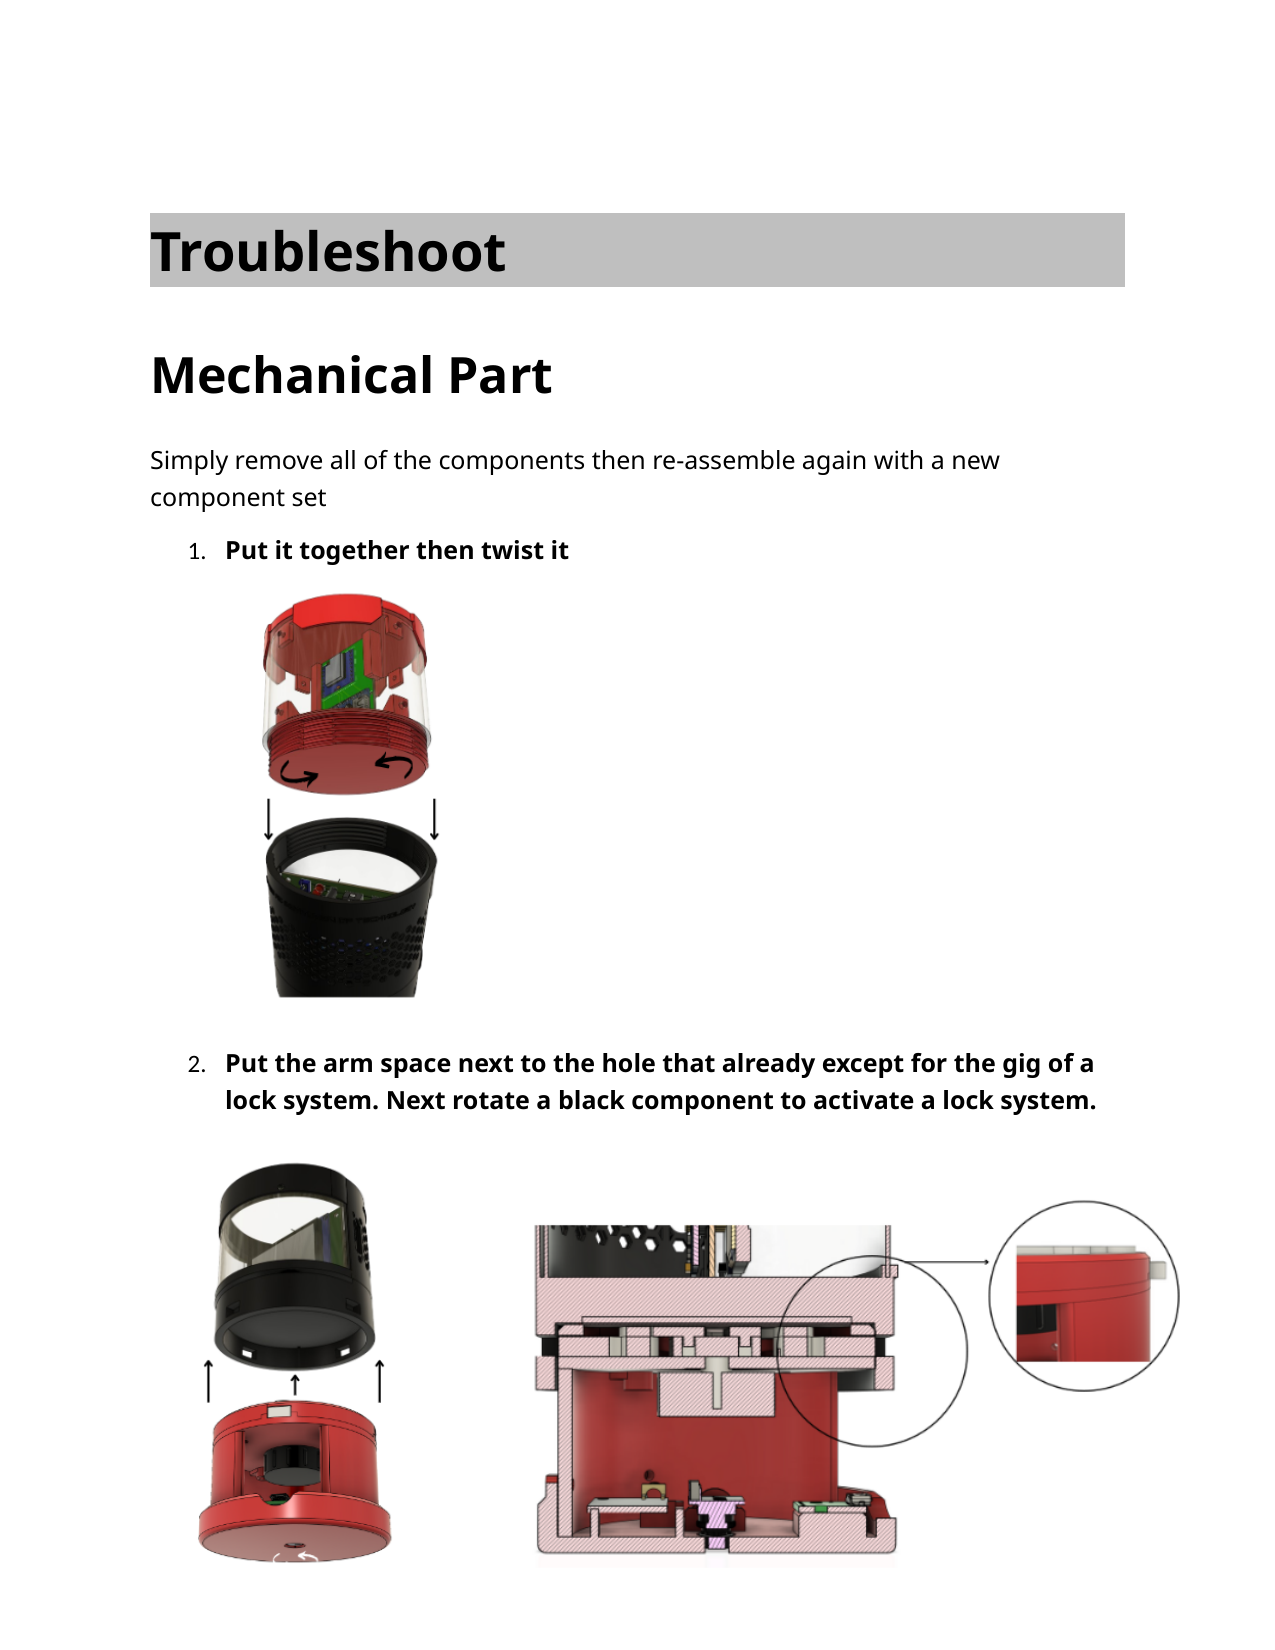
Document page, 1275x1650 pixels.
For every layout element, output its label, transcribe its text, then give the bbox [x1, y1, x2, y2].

list Put the arm space next to the hole that already except for the gig of a lock system. Next rotate a black component to activate a lock system. [187, 1046, 1125, 1117]
subtitle Mechanical Part [150, 341, 1125, 409]
list Put it together then twist it [187, 533, 1125, 567]
picture [170, 1152, 434, 1580]
subtitle Troubleshoot [150, 213, 1125, 287]
picture [253, 592, 448, 1005]
picture [488, 1175, 1212, 1569]
text Simply remove all of the components then re-assemble again with a new component set [150, 443, 1125, 513]
